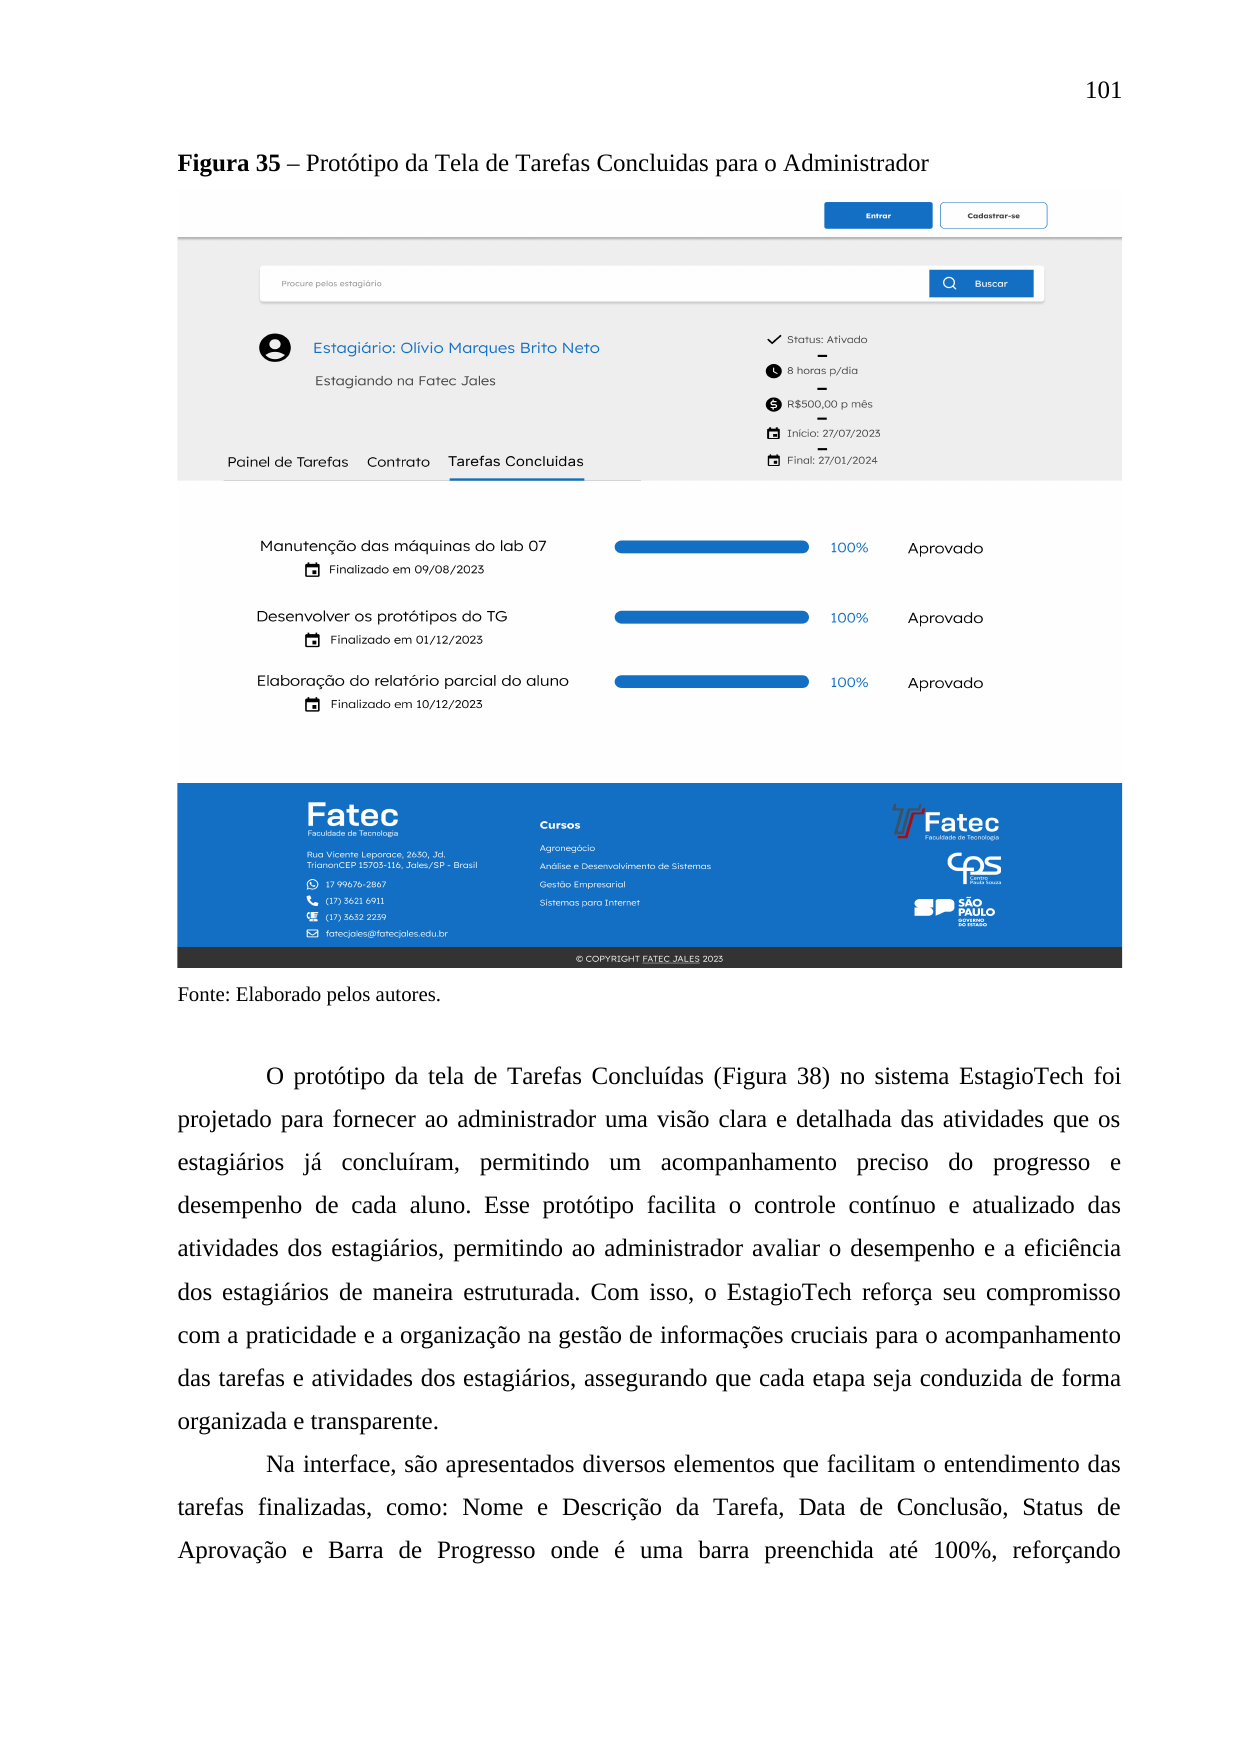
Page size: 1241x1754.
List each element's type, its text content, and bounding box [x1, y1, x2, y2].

picture [177, 190, 1123, 968]
text O protótipo da tela de Tarefas Concluídas (Figura 38) no sistema EstagioTech foi projetado para fornecer ao administrador uma visão clara e detalhada das atividades que os estagiários já concluíram, permitindo um acompanhamento preciso do progresso e desempenho de cada aluno. Esse protótipo facilita o controle contínuo e atualizado das atividades dos estagiários, permitindo ao administrador avaliar o desempenho e a eficiência dos estagiários de maneira estruturada. Com isso, o EstagioTech reforça seu compromisso com a praticidade e a organização na gestão de informações cruciais para o acompanhamento das tarefas e atividades dos estagiários, assegurando que cada etapa seja conduzida de forma organizada e transparente. [177, 1061, 1122, 1435]
text Fonte: Elaborado pelos autores. [177, 982, 1122, 1006]
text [177, 1449, 1122, 1564]
